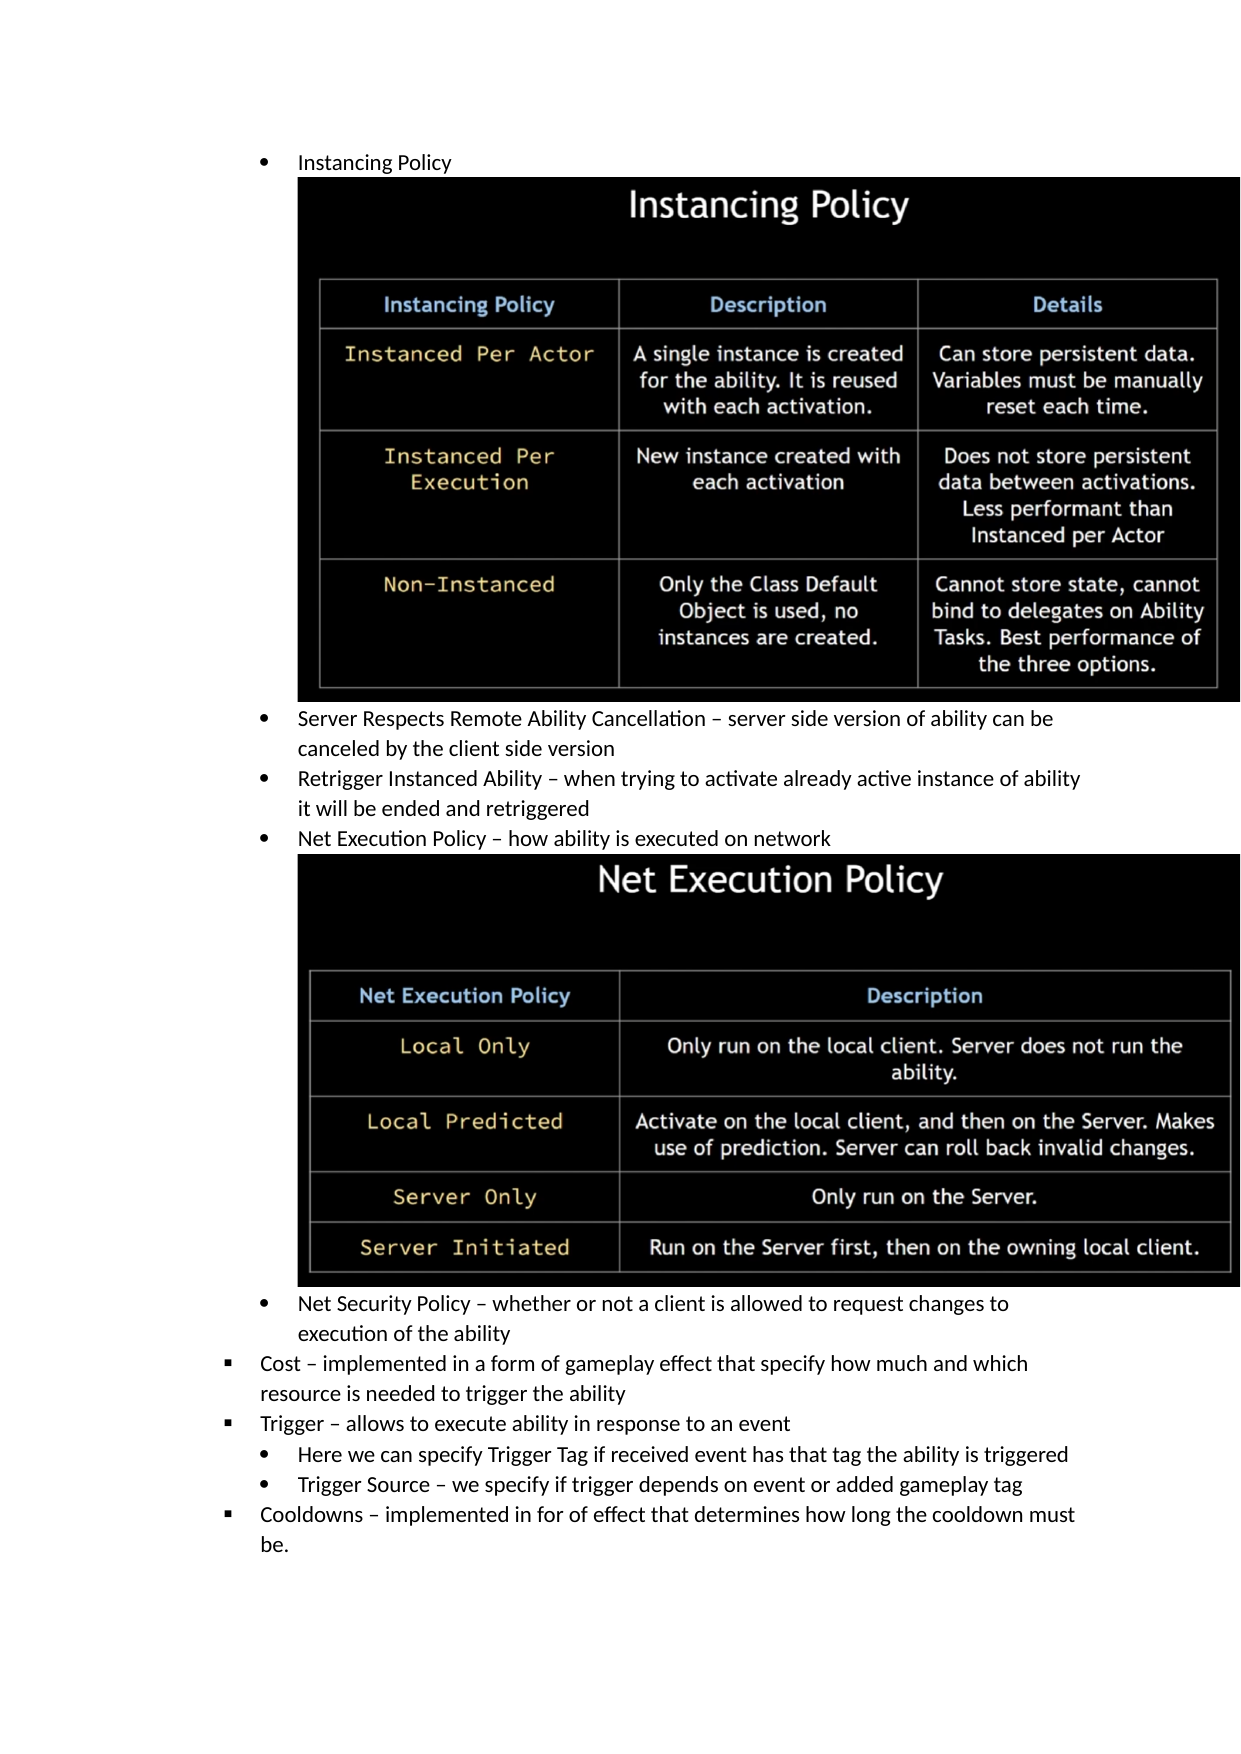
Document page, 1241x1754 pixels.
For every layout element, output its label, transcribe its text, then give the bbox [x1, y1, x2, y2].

list Net Security Policy – whether or not a client is allowed to request changes to execution of the ability [260, 1289, 1093, 1347]
picture [297, 854, 1241, 1287]
list Retrigger Instanced Ability – when trying to activate already active instance of ability it will be ended and retriggered [260, 764, 1093, 822]
picture [297, 177, 1241, 702]
list Cost – implemented in a form of gameplay effect that specify how much and which resource is needed to trigger the ability [223, 1349, 1093, 1407]
list Here we can specify Trigger Tag if received event has that tag the ability is triggered [260, 1440, 1093, 1468]
list Server Respects Remote Ability Cancellation – server side version of ability can be canceled by the client side version [260, 704, 1093, 762]
list Trigger Source – we specify if trigger depends on event or added gameplay tag [260, 1470, 1093, 1498]
list Trigger – allows to execute ability in response to an event [223, 1409, 1093, 1437]
list Cooldowns – implemented in for of effect that determines how long the cooldown must be. [223, 1500, 1093, 1558]
